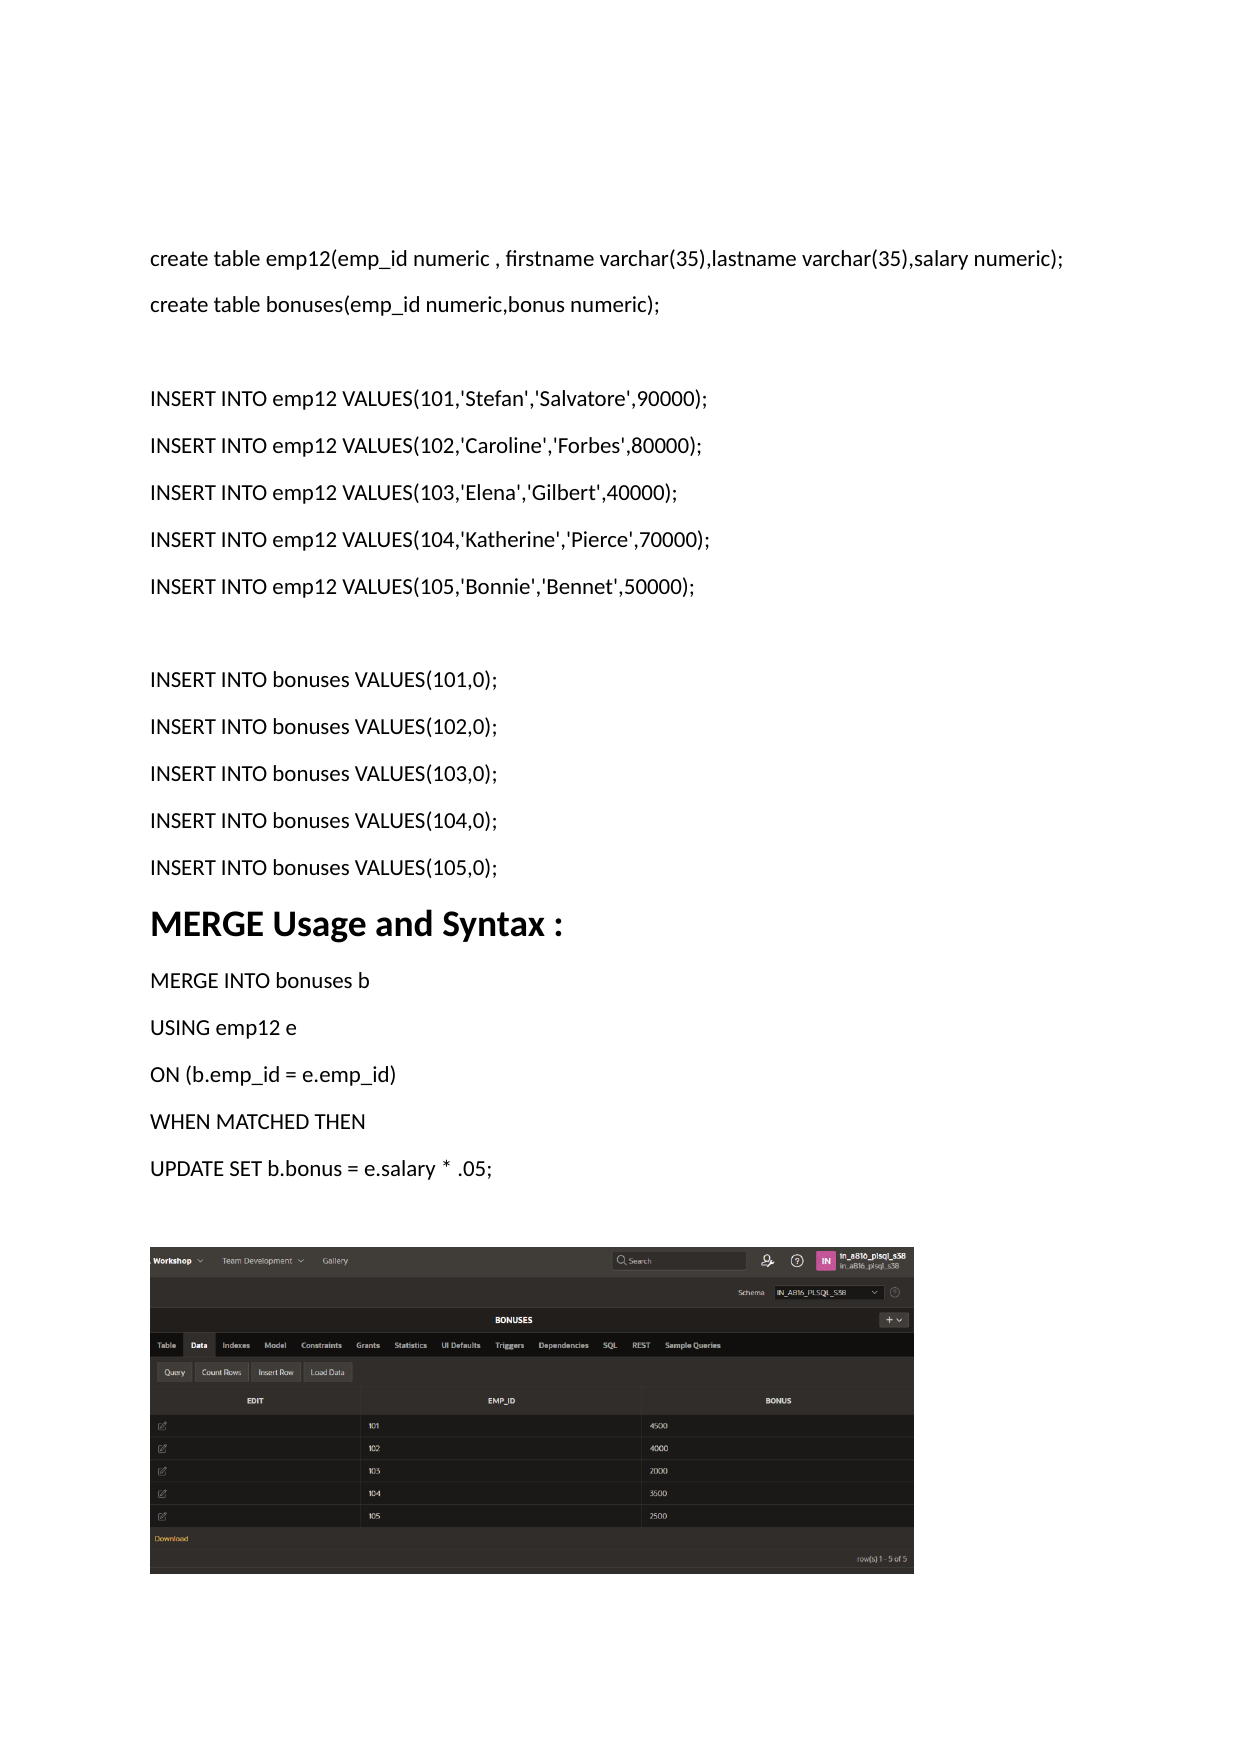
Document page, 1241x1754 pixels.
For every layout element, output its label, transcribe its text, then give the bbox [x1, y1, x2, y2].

text create table emp12(emp_id numeric , firstname varchar(35),lastname varchar(35),salary numeric); [150, 244, 1090, 272]
text INSERT INTO bonuses VALUES(103,0); [150, 759, 1090, 787]
text MERGE INTO bonuses b [150, 966, 1090, 994]
text USING emp12 e [150, 1013, 1090, 1041]
text INSERT INTO emp12 VALUES(101,'Stefan','Salvatore',90000); [150, 384, 1090, 412]
text INSERT INTO bonuses VALUES(101,0); [150, 666, 1090, 694]
text INSERT INTO emp12 VALUES(105,'Bonnie','Bennet',50000); [150, 572, 1090, 600]
text INSERT INTO bonuses VALUES(105,0); [150, 853, 1090, 881]
text INSERT INTO emp12 VALUES(102,'Caroline','Forbes',80000); [150, 431, 1090, 459]
picture [150, 1247, 914, 1574]
text MERGE Usage and Syntax : [150, 900, 1090, 946]
text INSERT INTO bonuses VALUES(102,0); [150, 712, 1090, 741]
text INSERT INTO emp12 VALUES(104,'Katherine','Pierce',70000); [150, 525, 1090, 553]
text INSERT INTO emp12 VALUES(103,'Elena','Gilbert',40000); [150, 478, 1090, 506]
text UPDATE SET b.bonus = e.salary * .05; [150, 1154, 1090, 1182]
text WHEN MATCHED THEN [150, 1107, 1090, 1135]
text INSERT INTO bonuses VALUES(104,0); [150, 806, 1090, 834]
text create table bonuses(emp_id numeric,bonus numeric); [150, 291, 1090, 319]
text ON (b.emp_id = e.emp_id) [150, 1060, 1090, 1088]
